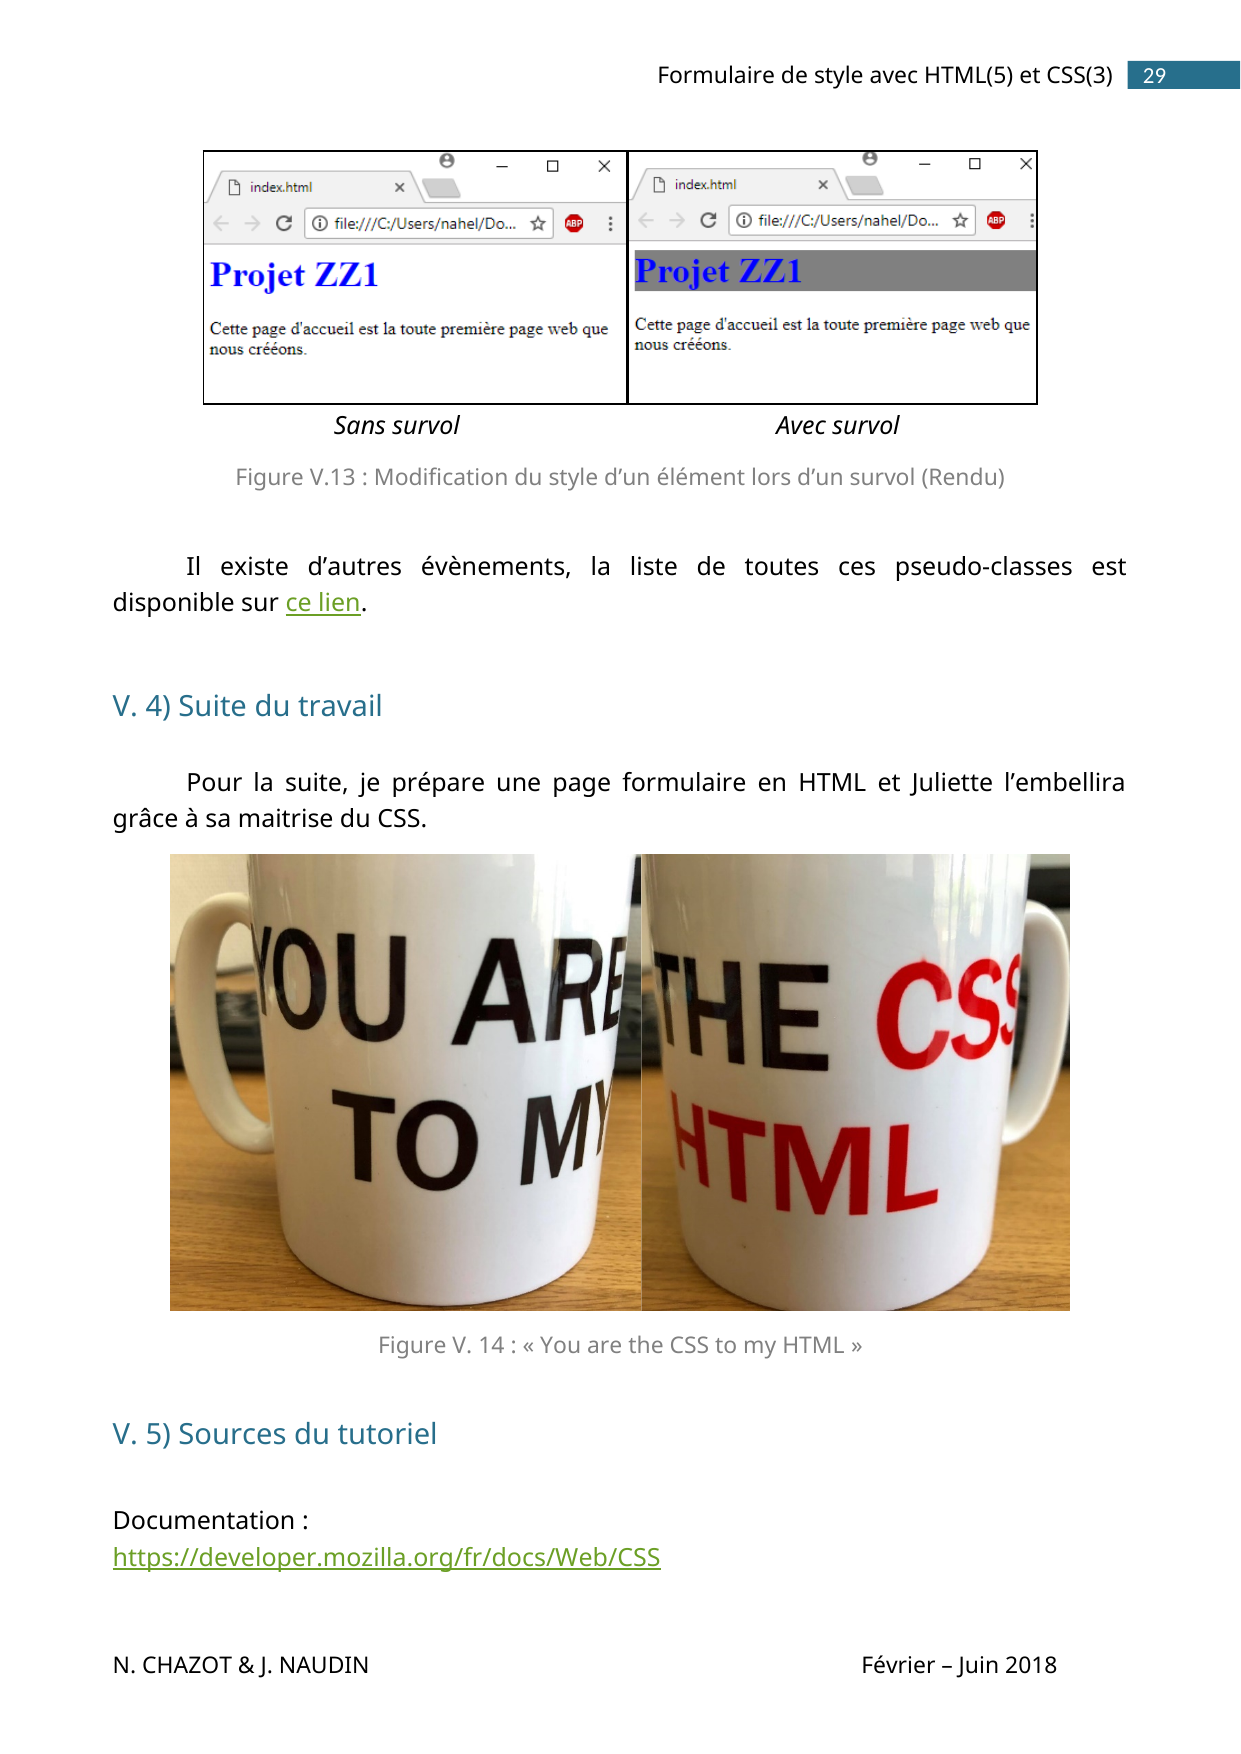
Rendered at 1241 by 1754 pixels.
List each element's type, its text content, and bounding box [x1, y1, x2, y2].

text Sans survol Avec survol [260, 408, 1128, 442]
picture [629, 152, 1036, 403]
picture [170, 854, 1070, 1311]
text V. 4) Suite du travail [112, 685, 1128, 725]
text https://developer.mozilla.org/fr/docs/Web/CSS [112, 1539, 1128, 1573]
text Figure V.13 : Modification du style d’un élément lors d’un survol (Rendu) [112, 461, 1128, 492]
text Il existe d’autres évènements, la liste de toutes ces pseudo-classes est disponible sur ce lien. [112, 548, 1128, 619]
text Documentation : [112, 1502, 1128, 1537]
picture [204, 152, 626, 403]
text Pour la suite, je prépare une page formulaire en HTML et Juliette l’embellira grâce à sa maitrise du CSS. [112, 764, 1128, 835]
text Figure V. 14 : « You are the CSS to my HTML » [112, 1329, 1128, 1361]
text V. 5) Sources du tutoriel [112, 1414, 1128, 1453]
